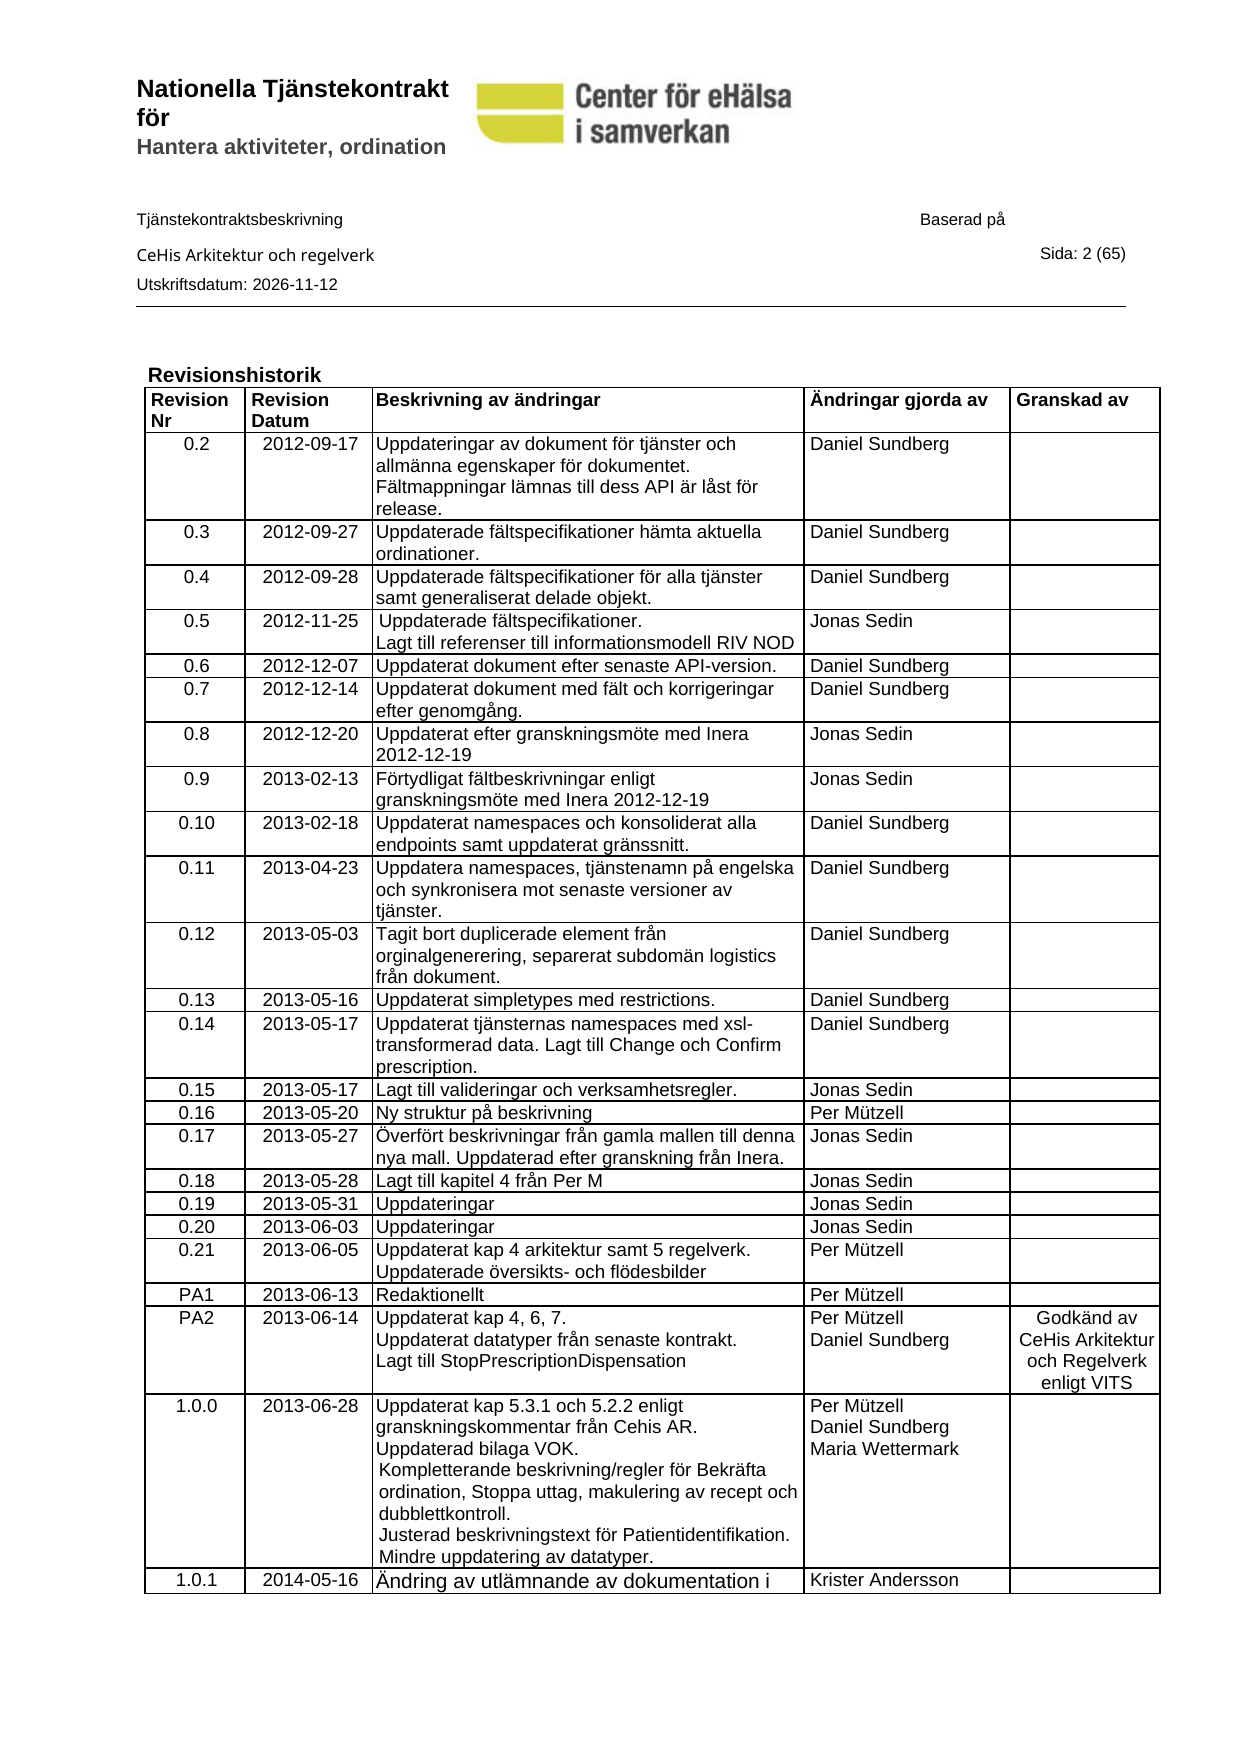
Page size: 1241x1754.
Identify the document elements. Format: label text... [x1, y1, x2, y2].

table_cell Krister Andersson Maria Wettermark [805, 1569, 1009, 1593]
table_cell [1011, 1193, 1159, 1214]
table_cell Uppdaterat dokument efter senaste API-version. [373, 655, 803, 676]
table_cell 0.9 [146, 767, 244, 811]
table_cell [1011, 857, 1159, 921]
table_cell PA2 [146, 1307, 244, 1393]
table_cell Redaktionellt [373, 1284, 803, 1305]
table_cell Lagt till kapitel 4 från Per M [373, 1170, 803, 1191]
table_cell [1011, 1079, 1159, 1100]
table_cell Daniel Sundberg [805, 1012, 1009, 1077]
table_cell [1011, 723, 1159, 766]
table_cell 2013-05-27 [246, 1125, 372, 1168]
table_cell [1011, 989, 1159, 1011]
table_cell PA1 [146, 1284, 244, 1305]
table_cell Godkänd av CeHis Arkitektur och Regelverk enligt VITS [1011, 1307, 1159, 1393]
table_cell [1011, 767, 1159, 811]
table_cell 0.21 [146, 1239, 244, 1282]
table_cell 2013-06-14 [246, 1307, 372, 1393]
table_cell [1011, 566, 1159, 609]
table_cell Jonas Sedin [805, 767, 1009, 811]
table_header Revision Datum [246, 388, 372, 431]
table_cell Per Mützell [805, 1239, 1009, 1282]
table_cell [1011, 812, 1159, 855]
table_cell 0.11 [146, 857, 244, 921]
table_cell 0.20 [146, 1216, 244, 1237]
table_cell Uppdateringar [373, 1216, 803, 1237]
table_cell 2013-05-20 [246, 1102, 372, 1123]
table_cell [1011, 1216, 1159, 1237]
table_cell Förtydligat fältbeskrivningar enligt granskningsmöte med Inera 2012-12-19 [373, 767, 803, 811]
table_cell 0.16 [146, 1102, 244, 1123]
table_cell 0.2 [146, 433, 244, 519]
text Revisionshistorik [148, 363, 1181, 387]
table_cell Jonas Sedin [805, 1170, 1009, 1191]
table_cell 2013-02-13 [246, 767, 372, 811]
table_cell 2012-09-28 [246, 566, 372, 609]
table_cell 2013-04-23 [246, 857, 372, 921]
table_cell Jonas Sedin [805, 1079, 1009, 1100]
table_cell 2013-06-28 [246, 1395, 372, 1567]
table_cell Uppdateringar av dokument för tjänster och allmänna egenskaper för dokumentet. Fältmappningar lämnas till dess API är låst för release. [373, 433, 803, 519]
table_cell 2013-06-03 [246, 1216, 372, 1237]
table_cell Daniel Sundberg [805, 923, 1009, 988]
table_cell Daniel Sundberg [805, 989, 1009, 1011]
table_header Revision Nr [146, 388, 244, 431]
table_cell Jonas Sedin [805, 723, 1009, 766]
table_cell 2014-05-16 [246, 1569, 372, 1593]
table_cell Per Mützell Daniel Sundberg Maria Wettermark [805, 1395, 1009, 1567]
table_cell Jonas Sedin [805, 1216, 1009, 1237]
table_cell 2012-09-17 [246, 433, 372, 519]
table_cell 2012-12-20 [246, 723, 372, 766]
table_cell Daniel Sundberg [805, 433, 1009, 519]
table_cell Per Mützell [805, 1102, 1009, 1123]
table_cell Tagit bort duplicerade element från orginalgenerering, separerat subdomän logistics från dokument. [373, 923, 803, 988]
table_cell 2013-06-13 [246, 1284, 372, 1305]
table_cell [1011, 655, 1159, 676]
table_cell 1.0.1 [146, 1569, 244, 1593]
table_cell Jonas Sedin [805, 1125, 1009, 1168]
table_cell [1011, 1012, 1159, 1077]
table_cell 2013-05-28 [246, 1170, 372, 1191]
table_cell Lagt till valideringar och verksamhetsregler. [373, 1079, 803, 1100]
table_cell Uppdaterade fältspecifikationer hämta aktuella ordinationer. [373, 521, 803, 564]
table_cell Jonas Sedin [805, 610, 1009, 653]
table_cell [1011, 1170, 1159, 1191]
table_cell 2012-09-27 [246, 521, 372, 564]
table_cell Daniel Sundberg [805, 857, 1009, 921]
table_cell Uppdaterade fältspecifikationer för alla tjänster samt generaliserat delade objekt. [373, 566, 803, 609]
table_cell Uppdaterat kap 4 arkitektur samt 5 regelverk. Uppdaterade översikts- och flödesbilder [373, 1239, 803, 1282]
table_cell 0.5 [146, 610, 244, 653]
table_cell Jonas Sedin [805, 1193, 1009, 1214]
table_cell [1011, 678, 1159, 721]
table_cell Uppdaterat dokument med fält och korrigeringar efter genomgång. [373, 678, 803, 721]
table_header Ändringar gjorda av [805, 388, 1009, 431]
table_cell [1011, 1395, 1159, 1567]
table_cell 2013-05-16 [246, 989, 372, 1011]
table_cell Daniel Sundberg [805, 655, 1009, 676]
table_cell 0.4 [146, 566, 244, 609]
table_cell Uppdaterat namespaces och konsoliderat alla endpoints samt uppdaterat gränssnitt. [373, 812, 803, 855]
table_cell Uppdatera namespaces, tjänstenamn på engelska och synkronisera mot senaste versioner av tjänster. [373, 857, 803, 921]
table_cell 0.10 [146, 812, 244, 855]
table_cell [1011, 1102, 1159, 1123]
table_cell Daniel Sundberg [805, 812, 1009, 855]
table_cell Per Mützell [805, 1284, 1009, 1305]
table_cell Uppdateringar [373, 1193, 803, 1214]
table_cell 2013-02-18 [246, 812, 372, 855]
table_cell 0.3 [146, 521, 244, 564]
table_cell [1011, 1284, 1159, 1305]
table_cell Daniel Sundberg [805, 678, 1009, 721]
table_cell 2013-05-31 [246, 1193, 372, 1214]
table_cell Ny struktur på beskrivning [373, 1102, 803, 1123]
table_header Granskad av [1011, 388, 1159, 431]
table_cell Uppdaterat kap 5.3.1 och 5.2.2 enligt granskningskommentar från Cehis AR. Uppdaterad bilaga VOK. Kompletterande beskrivning/regler för Bekräfta ordination, Stoppa uttag, makulering av recept och dubblettkontroll. Justerad beskrivningstext för Patientidentifikation. Mindre uppdatering av datatyper. [373, 1395, 803, 1567]
table_cell 0.19 [146, 1193, 244, 1214]
table_cell [1011, 923, 1159, 988]
table_cell 0.14 [146, 1012, 244, 1077]
table_cell Uppdaterat efter granskningsmöte med Inera 2012-12-19 [373, 723, 803, 766]
table_cell Daniel Sundberg [805, 521, 1009, 564]
table_cell Uppdaterade fältspecifikationer. Lagt till referenser till informationsmodell RIV NOD [373, 610, 803, 653]
table_cell 1.0.0 [146, 1395, 244, 1567]
table_cell Överfört beskrivningar från gamla mallen till denna nya mall. Uppdaterad efter granskning från Inera. [373, 1125, 803, 1168]
table_cell 0.7 [146, 678, 244, 721]
table_cell [1011, 1569, 1159, 1593]
table_cell 0.15 [146, 1079, 244, 1100]
table_cell [1011, 521, 1159, 564]
table_cell Uppdaterat simpletypes med restrictions. [373, 989, 803, 1011]
table_cell 0.18 [146, 1170, 244, 1191]
table_cell [1011, 1125, 1159, 1168]
table_cell 0.13 [146, 989, 244, 1011]
table_cell [1011, 1239, 1159, 1282]
table_cell 0.8 [146, 723, 244, 766]
table_cell 2012-12-14 [246, 678, 372, 721]
table_cell 2012-11-25 [246, 610, 372, 653]
table_cell Uppdaterat kap 4, 6, 7. Uppdaterat datatyper från senaste kontrakt. Lagt till StopPrescriptionDispensation [373, 1307, 803, 1393]
table_cell 2013-05-17 [246, 1079, 372, 1100]
table_cell Uppdaterat tjänsternas namespaces med xsl-transformerad data. Lagt till Change och Confirm prescription. [373, 1012, 803, 1077]
table_cell 2013-06-05 [246, 1239, 372, 1282]
table_cell Per Mützell Daniel Sundberg [805, 1307, 1009, 1393]
table_cell 2013-05-03 [246, 923, 372, 988]
table_cell Daniel Sundberg [805, 566, 1009, 609]
table_cell 0.17 [146, 1125, 244, 1168]
table_cell 0.12 [146, 923, 244, 988]
table_cell 2012-12-07 [246, 655, 372, 676]
table_cell 0.6 [146, 655, 244, 676]
table_cell 2013-05-17 [246, 1012, 372, 1077]
table_cell [1011, 610, 1159, 653]
table_cell [1011, 433, 1159, 519]
table_header Beskrivning av ändringar [373, 388, 803, 431]
picture [471, 78, 797, 151]
